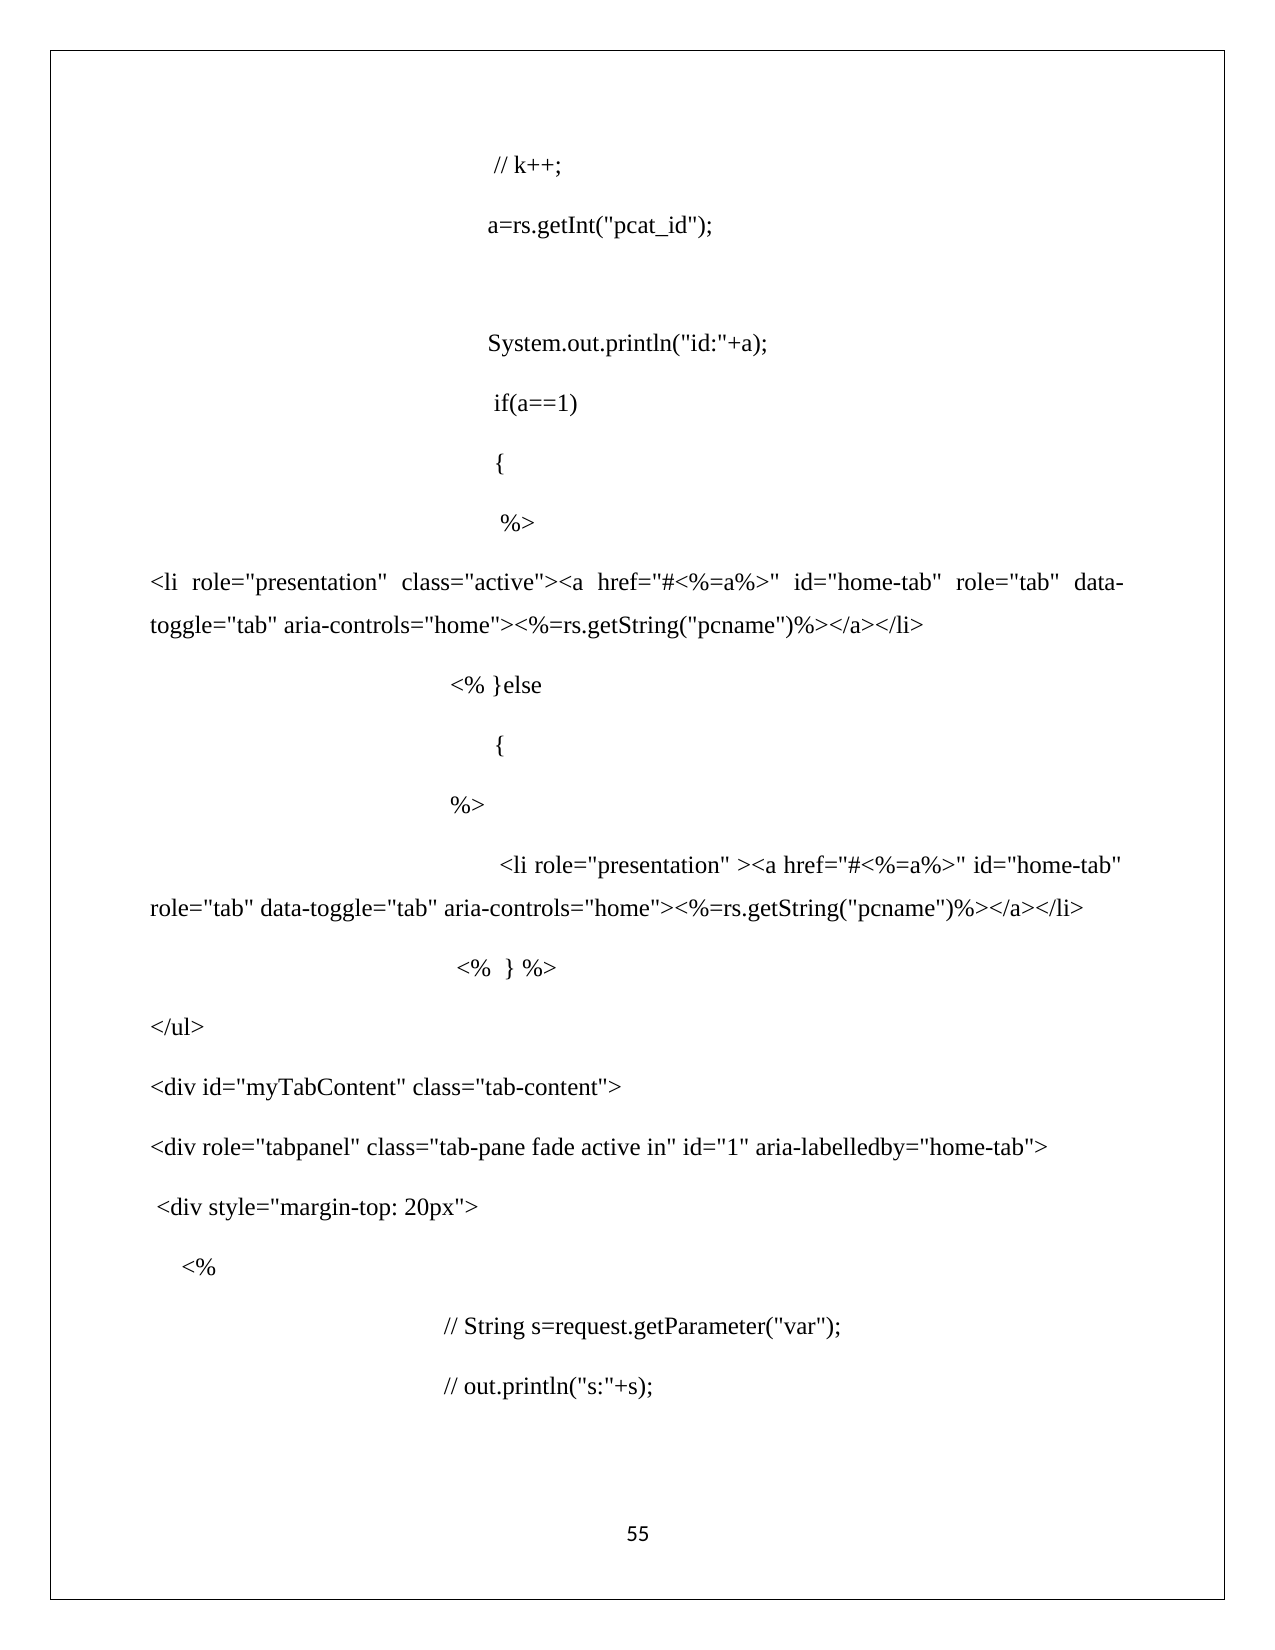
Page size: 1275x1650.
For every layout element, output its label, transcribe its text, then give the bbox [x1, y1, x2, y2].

text System.out.println("id:"+a); [150, 328, 1125, 357]
text <div role="tabpanel" class="tab-pane fade active in" id="1" aria-labelledby="home-tab"> [150, 1132, 1125, 1161]
text <% [150, 1252, 1125, 1280]
text // k++; [150, 150, 1125, 179]
text </ul> [150, 1012, 1125, 1041]
text %> [150, 508, 1125, 536]
text <div style="margin-top: 20px"> [150, 1192, 1125, 1221]
text { [150, 448, 1125, 477]
text if(a==1) [150, 388, 1125, 417]
text <div id="myTabContent" class="tab-content"> [150, 1072, 1125, 1101]
text { [150, 730, 1125, 759]
text <% }else [150, 670, 1125, 699]
text <li role="presentation" ><a href="#<%=a%>" id="home-tab" role="tab" data-toggle="tab" aria-controls="home"><%=rs.getString("pcname")%></a></li> [150, 850, 1125, 922]
text // String s=request.getParameter("var"); [150, 1311, 1125, 1340]
text a=rs.getInt("pcat_id"); [150, 210, 1125, 238]
text <% } %> [150, 953, 1125, 981]
text %> [150, 790, 1125, 819]
text // out.println("s:"+s); [150, 1371, 1125, 1400]
text <li role="presentation" class="active"><a href="#<%=a%>" id="home-tab" role="tab" data-toggle="tab" aria-controls="home"><%=rs.getString("pcname")%></a></li> [150, 567, 1125, 639]
